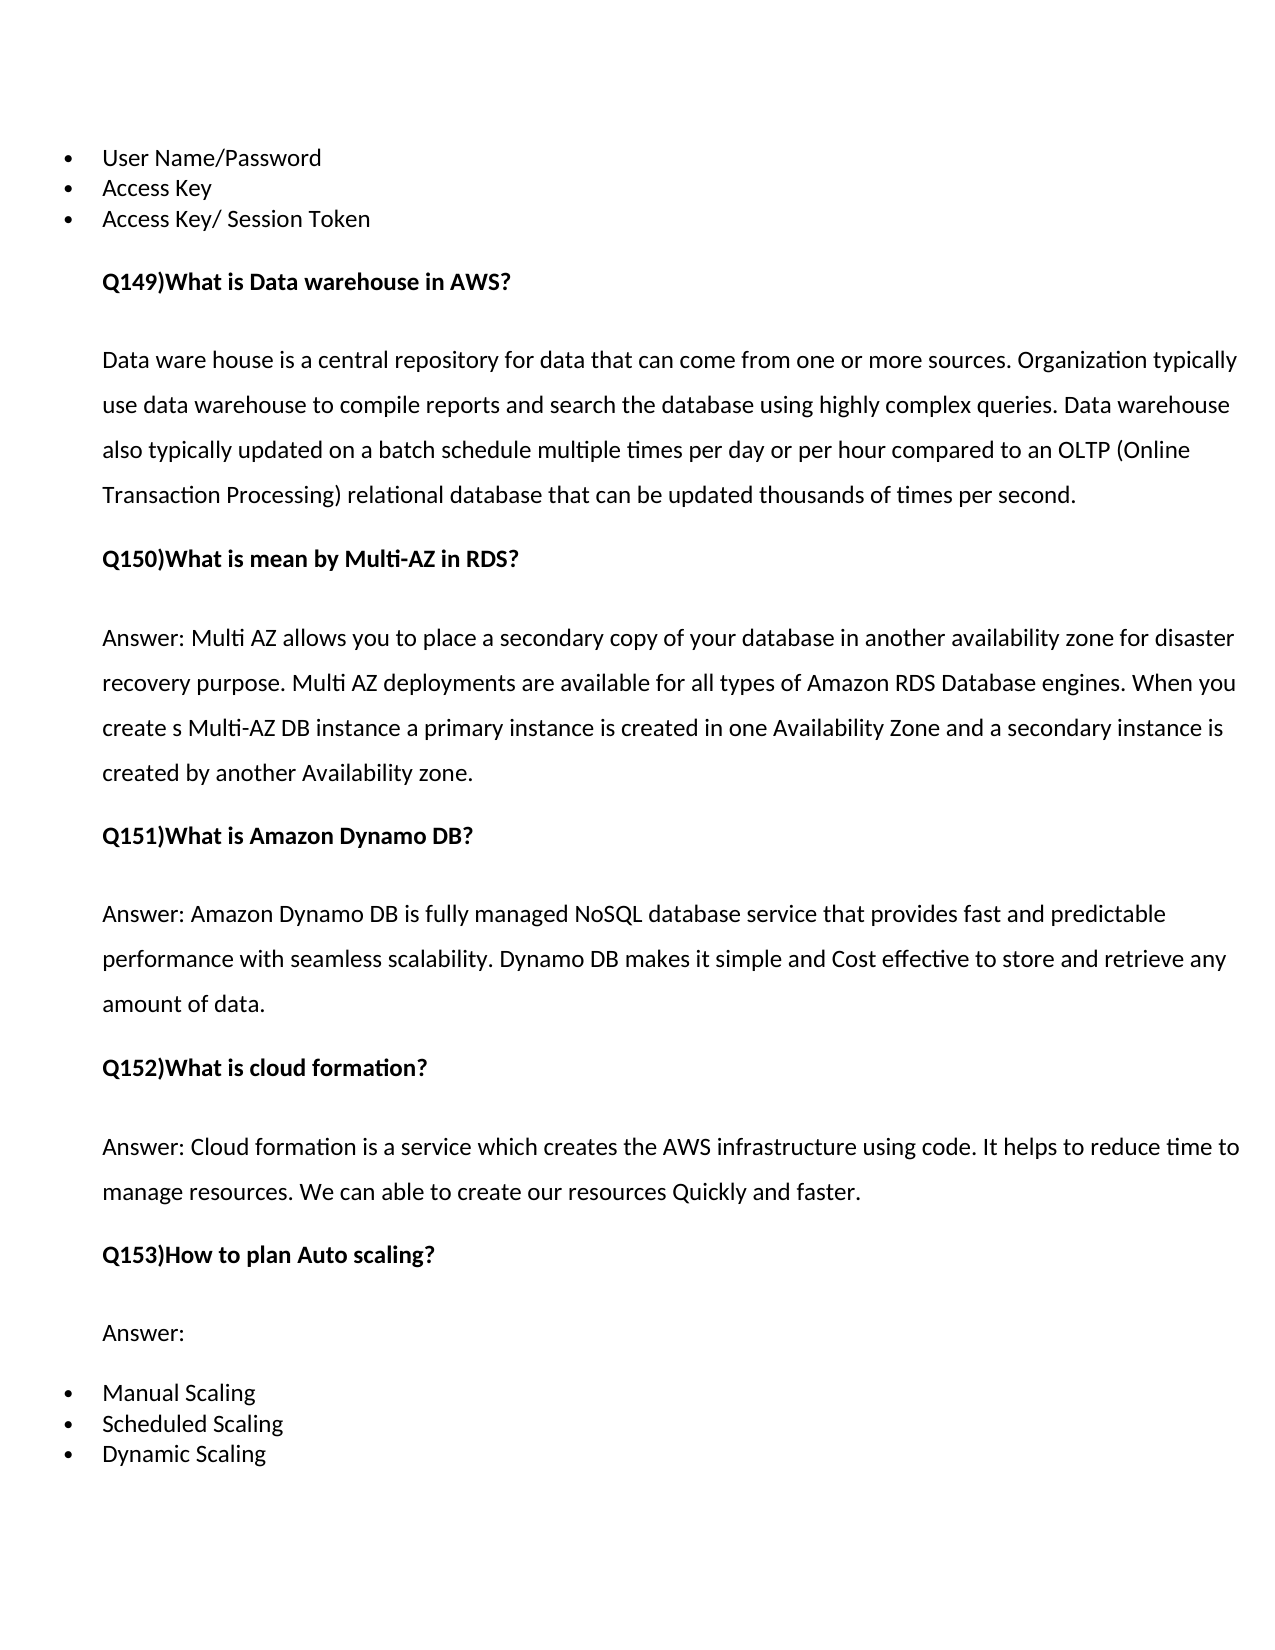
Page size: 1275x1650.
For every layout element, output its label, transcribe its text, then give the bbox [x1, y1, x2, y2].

subtitle Q151)What is Amazon Dynamo DB? [102, 820, 1254, 851]
list Dynamic Scaling [64, 1438, 1254, 1469]
subtitle Q152)What is cloud formation? [102, 1052, 1254, 1083]
list Access Key/ Session Token [64, 203, 1254, 233]
text Answer: Multi AZ allows you to place a secondary copy of your database in another availability zone for disaster recovery purpose. Multi AZ deployments are available for all types of Amazon RDS Database engines. When you create s Multi-AZ DB instance a primary instance is created in one Availability Zone and a secondary instance is created by another Availability zone. [102, 607, 1254, 787]
text Answer: Cloud formation is a service which creates the AWS infrastructure using code. It helps to reduce time to manage resources. We can able to create our resources Quickly and faster. [102, 1116, 1254, 1206]
subtitle Q153)How to plan Auto scaling? [102, 1239, 1254, 1270]
list User Name/Password [64, 142, 1254, 172]
list Access Key [64, 172, 1254, 203]
text Answer: Amazon Dynamo DB is fully managed NoSQL database service that provides fast and predictable performance with seamless scalability. Dynamo DB makes it simple and Cost effective to store and retrieve any amount of data. [102, 884, 1254, 1019]
text Data ware house is a central repository for data that can come from one or more sources. Organization typically use data warehouse to compile reports and search the database using highly complex queries. Data warehouse also typically updated on a batch schedule multiple times per day or per hour compared to an OLTP (Online Transaction Processing) relational database that can be updated thousands of times per second. [102, 330, 1254, 510]
subtitle Q150)What is mean by Multi-AZ in RDS? [102, 543, 1254, 574]
text Answer: [102, 1303, 1254, 1348]
list Manual Scaling [64, 1377, 1254, 1408]
list Scheduled Scaling [64, 1408, 1254, 1438]
subtitle Q149)What is Data warehouse in AWS? [102, 266, 1254, 297]
